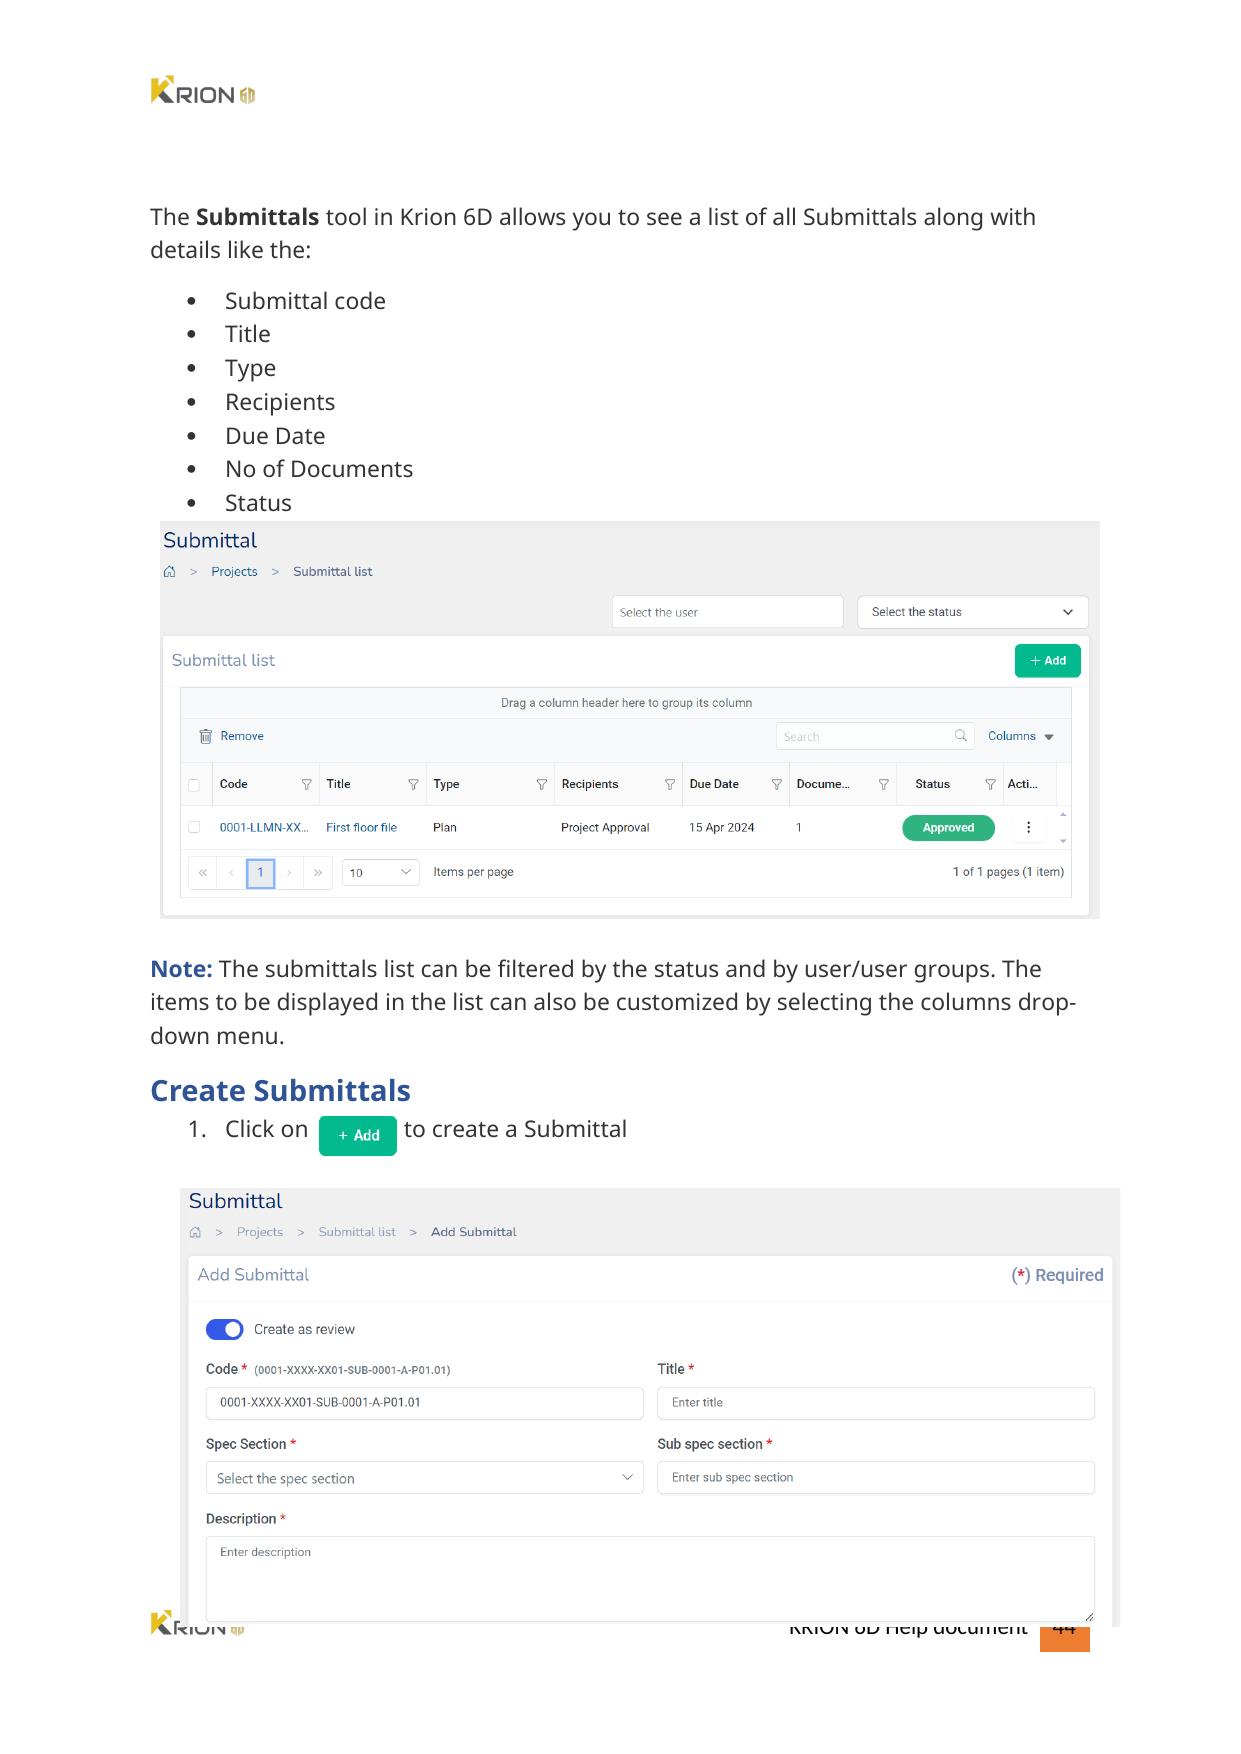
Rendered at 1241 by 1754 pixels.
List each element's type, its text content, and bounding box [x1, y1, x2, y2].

list Due Date [187, 419, 1090, 451]
list Type [187, 352, 1090, 383]
picture [317, 1113, 398, 1157]
list Title [187, 318, 1090, 349]
list No of Documents [187, 453, 1090, 484]
list Recipients [187, 386, 1090, 417]
list Status [187, 487, 1090, 518]
subtitle Create Submittals [150, 1070, 1090, 1110]
list Click on to create a Submittal [187, 1113, 317, 1144]
picture [160, 521, 1101, 919]
text The Submittals tool in Krion 6D allows you to see a list of all Submittals along with details like the: [150, 200, 1090, 265]
picture [150, 73, 257, 107]
list Submittal code [187, 284, 1090, 316]
list Click on to create a Submittal [398, 1113, 1090, 1144]
text Note: The submittals list can be filtered by the status and by user/user groups. The items to be displayed in the list can also be customized by selecting the columns drop-down menu. [150, 952, 1090, 1051]
picture [150, 1188, 1121, 1638]
